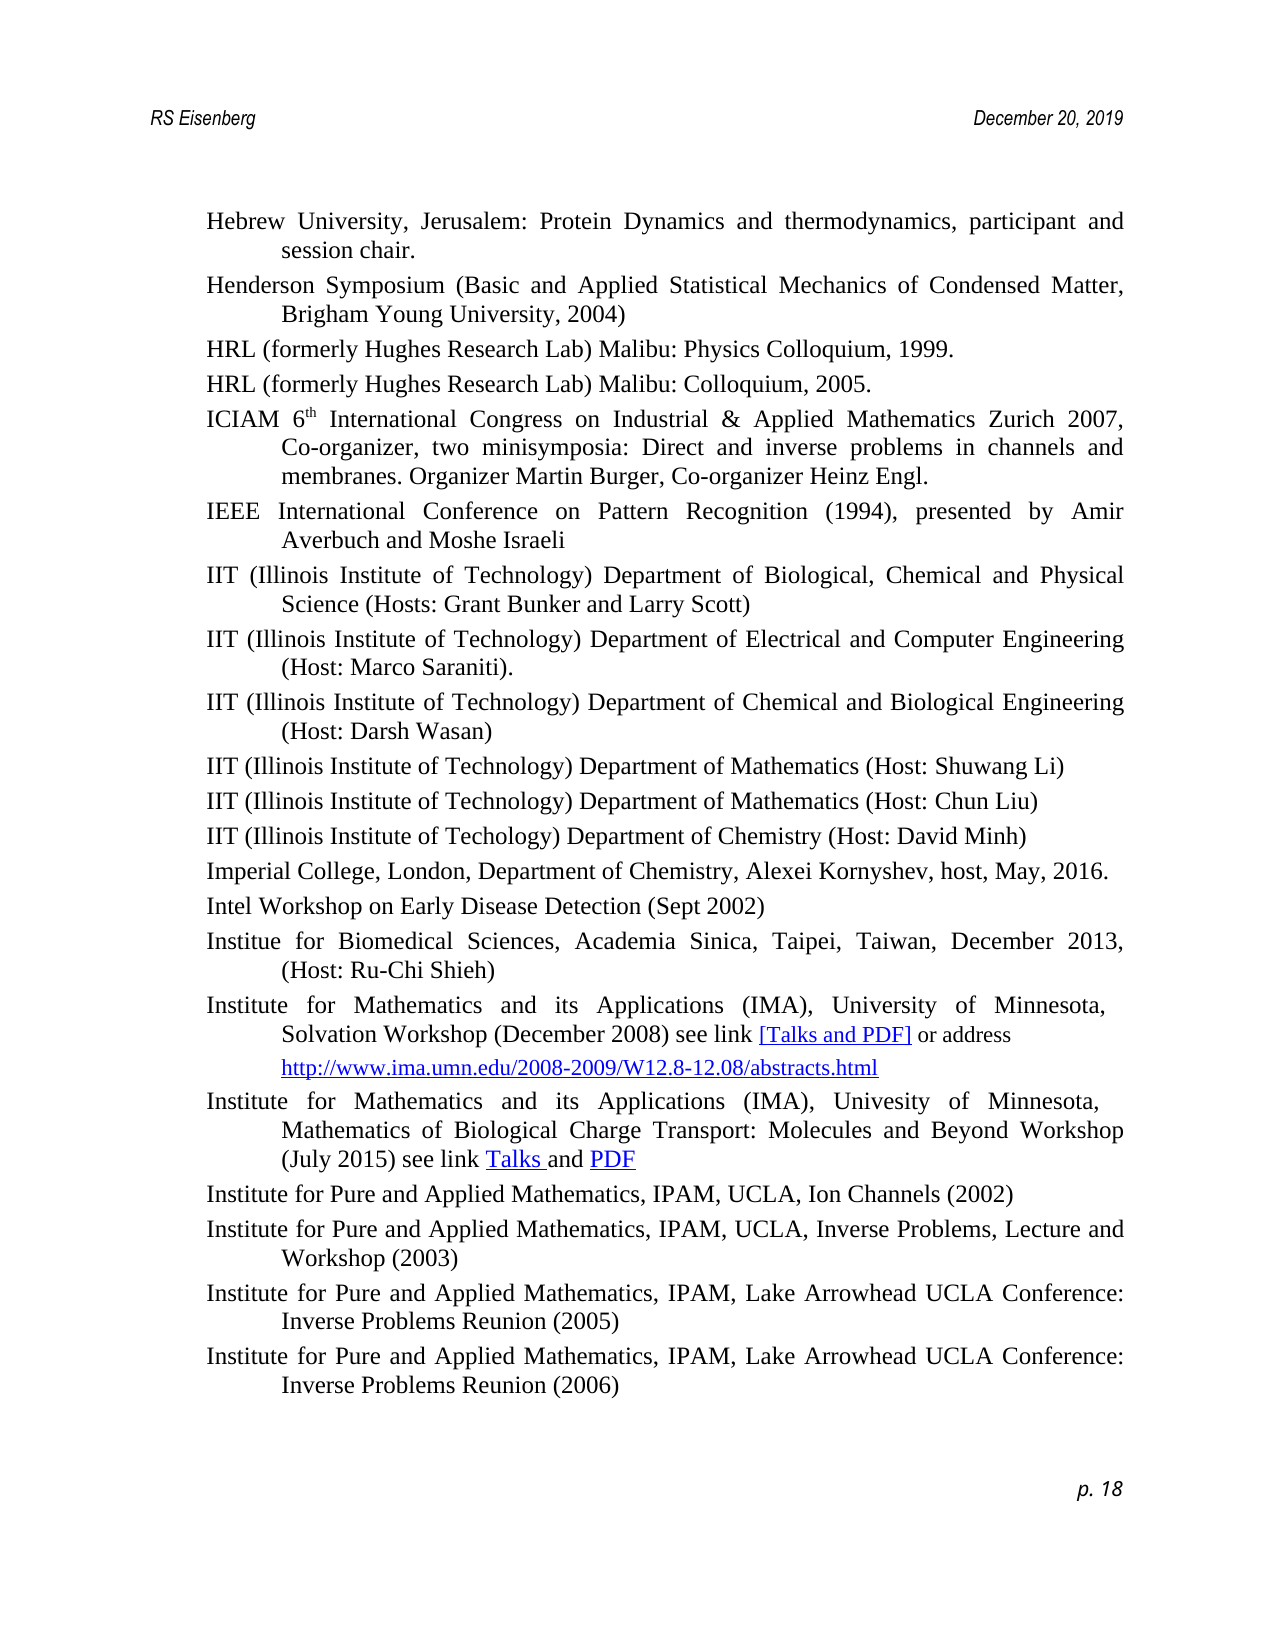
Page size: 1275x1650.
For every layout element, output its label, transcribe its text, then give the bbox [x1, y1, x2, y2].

text Institue for Biomedical Sciences, Academia Sinica, Taipei, Taiwan, December 2013, (Host: Ru-Chi Shieh) [206, 926, 1125, 984]
text HRL (formerly Hughes Research Lab) Malibu: Physics Colloquium, 1999. [206, 334, 1125, 362]
text Institute for Pure and Applied Mathematics, IPAM, UCLA, Ion Channels (2002) [206, 1179, 1125, 1208]
text Henderson Symposium (Basic and Applied Statistical Mechanics of Condensed Matter, Brigham Young University, 2004) [206, 270, 1125, 327]
text ICIAM 6th International Congress on Industrial & Applied Mathematics Zurich 2007, Co-organizer, two minisymposia: Direct and inverse problems in channels and membranes. Organizer Martin Burger, Co-organizer Heinz Engl. [206, 404, 1125, 490]
text Institute for Pure and Applied Mathematics, IPAM, Lake Arrowhead UCLA Conference: Inverse Problems Reunion (2006) [206, 1341, 1125, 1399]
text Hebrew University, Jerusalem: Protein Dynamics and thermodynamics, participant and session chair. [206, 206, 1125, 264]
text Institute for Mathematics and its Applications (IMA), University of Minnesota, Solvation Workshop (December 2008) see link [Talks and PDF] or address [206, 990, 1125, 1047]
text Institute for Pure and Applied Mathematics, IPAM, Lake Arrowhead UCLA Conference: Inverse Problems Reunion (2005) [206, 1278, 1125, 1335]
text HRL (formerly Hughes Research Lab) Malibu: Colloquium, 2005. [206, 369, 1125, 397]
text IIT (Illinois Institute of Technology) Department of Electrical and Computer Engineering (Host: Marco Saraniti). [206, 624, 1125, 681]
text IIT (Illinois Institute of Technology) Department of Biological, Chemical and Physical Science (Hosts: Grant Bunker and Larry Scott) [206, 560, 1125, 617]
text Imperial College, London, Department of Chemistry, Alexei Kornyshev, host, May, 2016. [206, 856, 1125, 885]
text IIT (Illinois Institute of Techology) Department of Chemistry (Host: David Minh) [206, 821, 1125, 850]
text IEEE International Conference on Pattern Recognition (1994), presented by Amir Averbuch and Moshe Israeli [206, 496, 1125, 554]
text Intel Workshop on Early Disease Detection (Sept 2002) [206, 891, 1125, 920]
text Institute for Mathematics and its Applications (IMA), Univesity of Minnesota, Mathematics of Biological Charge Transport: Molecules and Beyond Workshop (July 2015) see link Talks and PDF [206, 1086, 1125, 1173]
text http://www.ima.umn.edu/2008-2009/W12.8-12.08/abstracts.html [281, 1054, 1125, 1080]
text IIT (Illinois Institute of Technology) Department of Chemical and Biological Engineering (Host: Darsh Wasan) [206, 687, 1125, 745]
text IIT (Illinois Institute of Technology) Department of Mathematics (Host: Shuwang Li) [206, 751, 1125, 780]
text IIT (Illinois Institute of Technology) Department of Mathematics (Host: Chun Liu) [206, 786, 1125, 815]
text Institute for Pure and Applied Mathematics, IPAM, UCLA, Inverse Problems, Lecture and Workshop (2003) [206, 1214, 1125, 1271]
